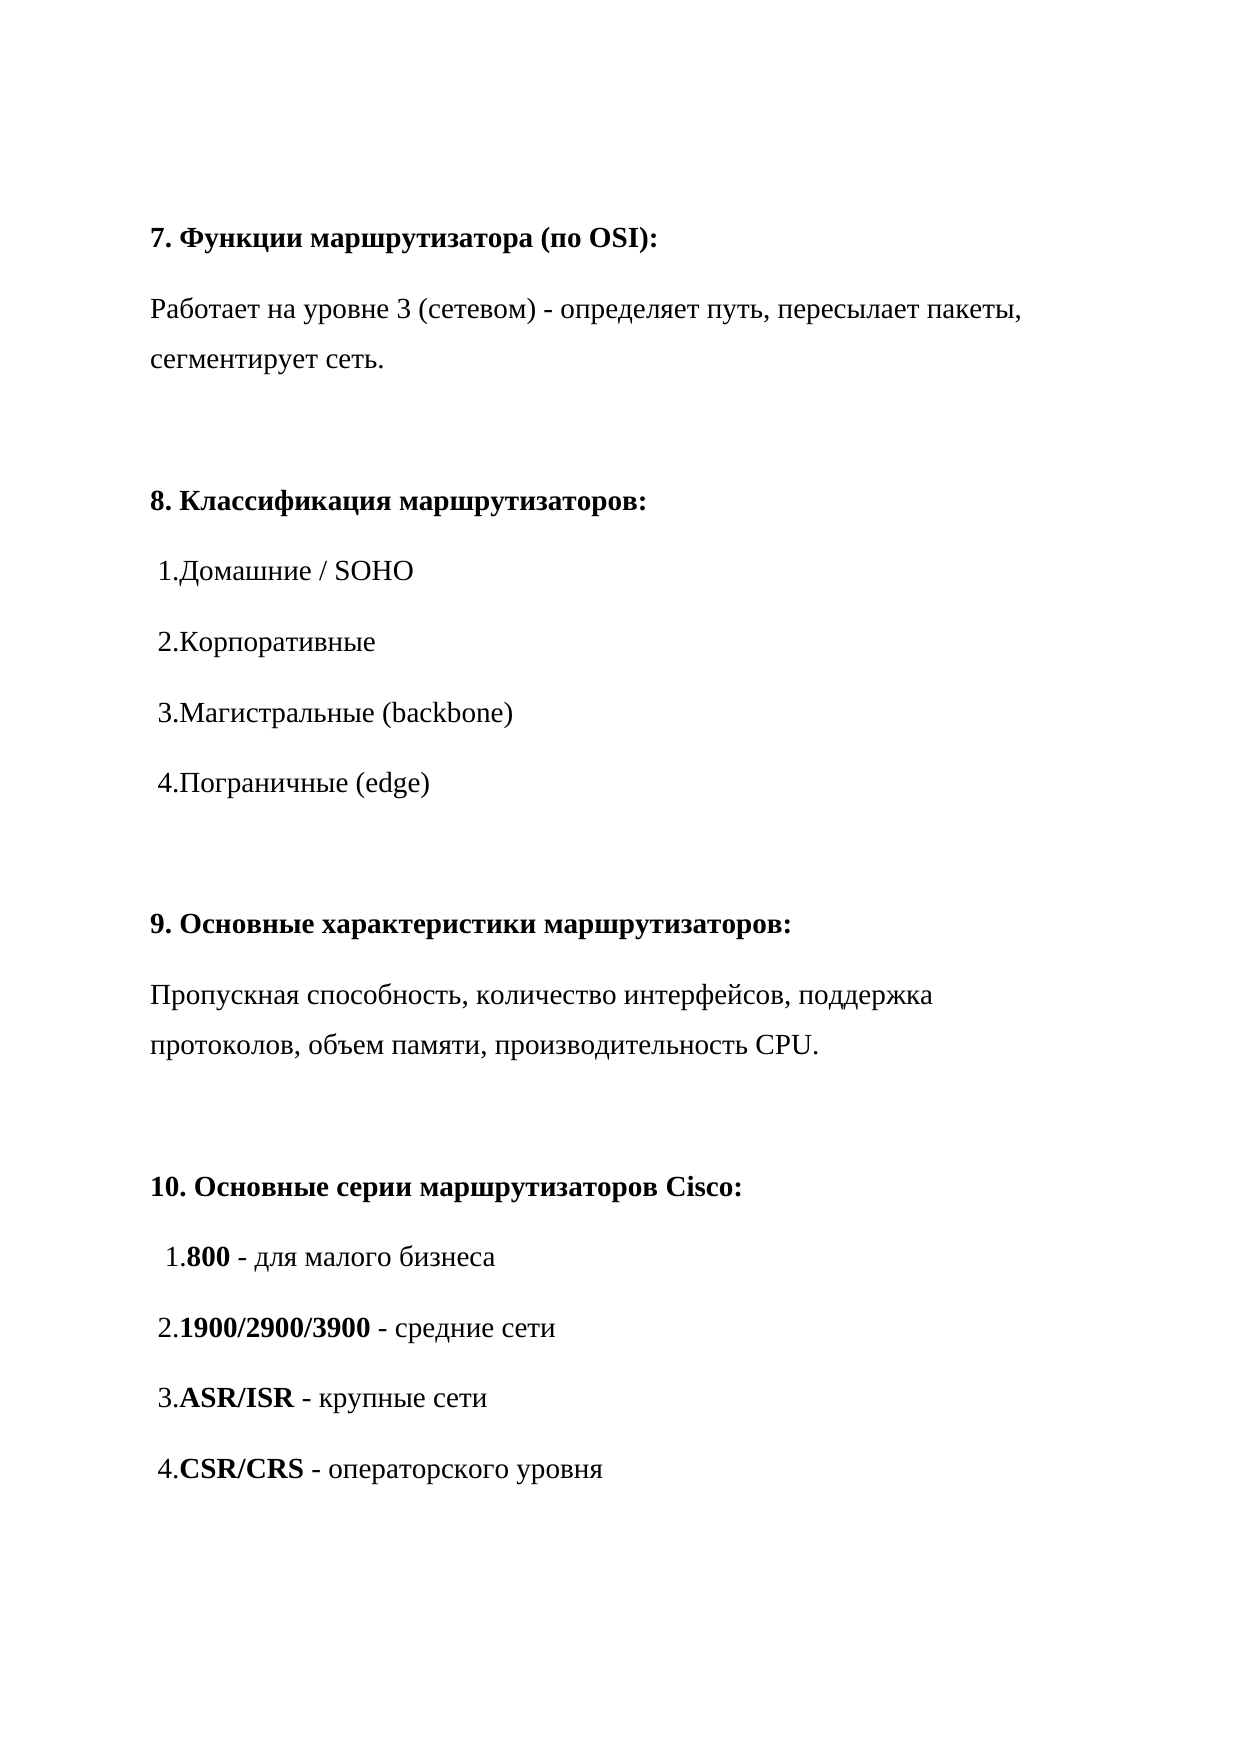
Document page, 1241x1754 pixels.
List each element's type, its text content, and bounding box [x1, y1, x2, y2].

text 9. Основные характеристики маршрутизаторов: [150, 907, 1090, 940]
text 1.800 - для малого бизнеса [150, 1239, 1090, 1273]
text 10. Основные серии маршрутизаторов Cisco: [150, 1169, 1090, 1202]
text 3.Магистральные (backbone) [150, 695, 1090, 728]
text 2.1900/2900/3900 - средние сети [150, 1310, 1090, 1343]
text 4.Пограничные (edge) [150, 765, 1090, 799]
text 1.Домашние / SOHO [150, 553, 1090, 587]
text Пропускная способность, количество интерфейсов, поддержка протоколов, объем памяти, производительность CPU. [150, 977, 1090, 1061]
text 8. Классификация маршрутизаторов: [150, 483, 1090, 516]
text 2.Корпоративные [150, 624, 1090, 658]
text 3.ASR/ISR - крупные сети [150, 1381, 1090, 1414]
text 7. Функции маршрутизатора (по OSI): [150, 221, 1090, 254]
text Работает на уровне 3 (сетевом) - определяет путь, пересылает пакеты, сегментирует сеть. [150, 291, 1090, 375]
text 4.CSR/CRS - операторского уровня [150, 1451, 1090, 1485]
